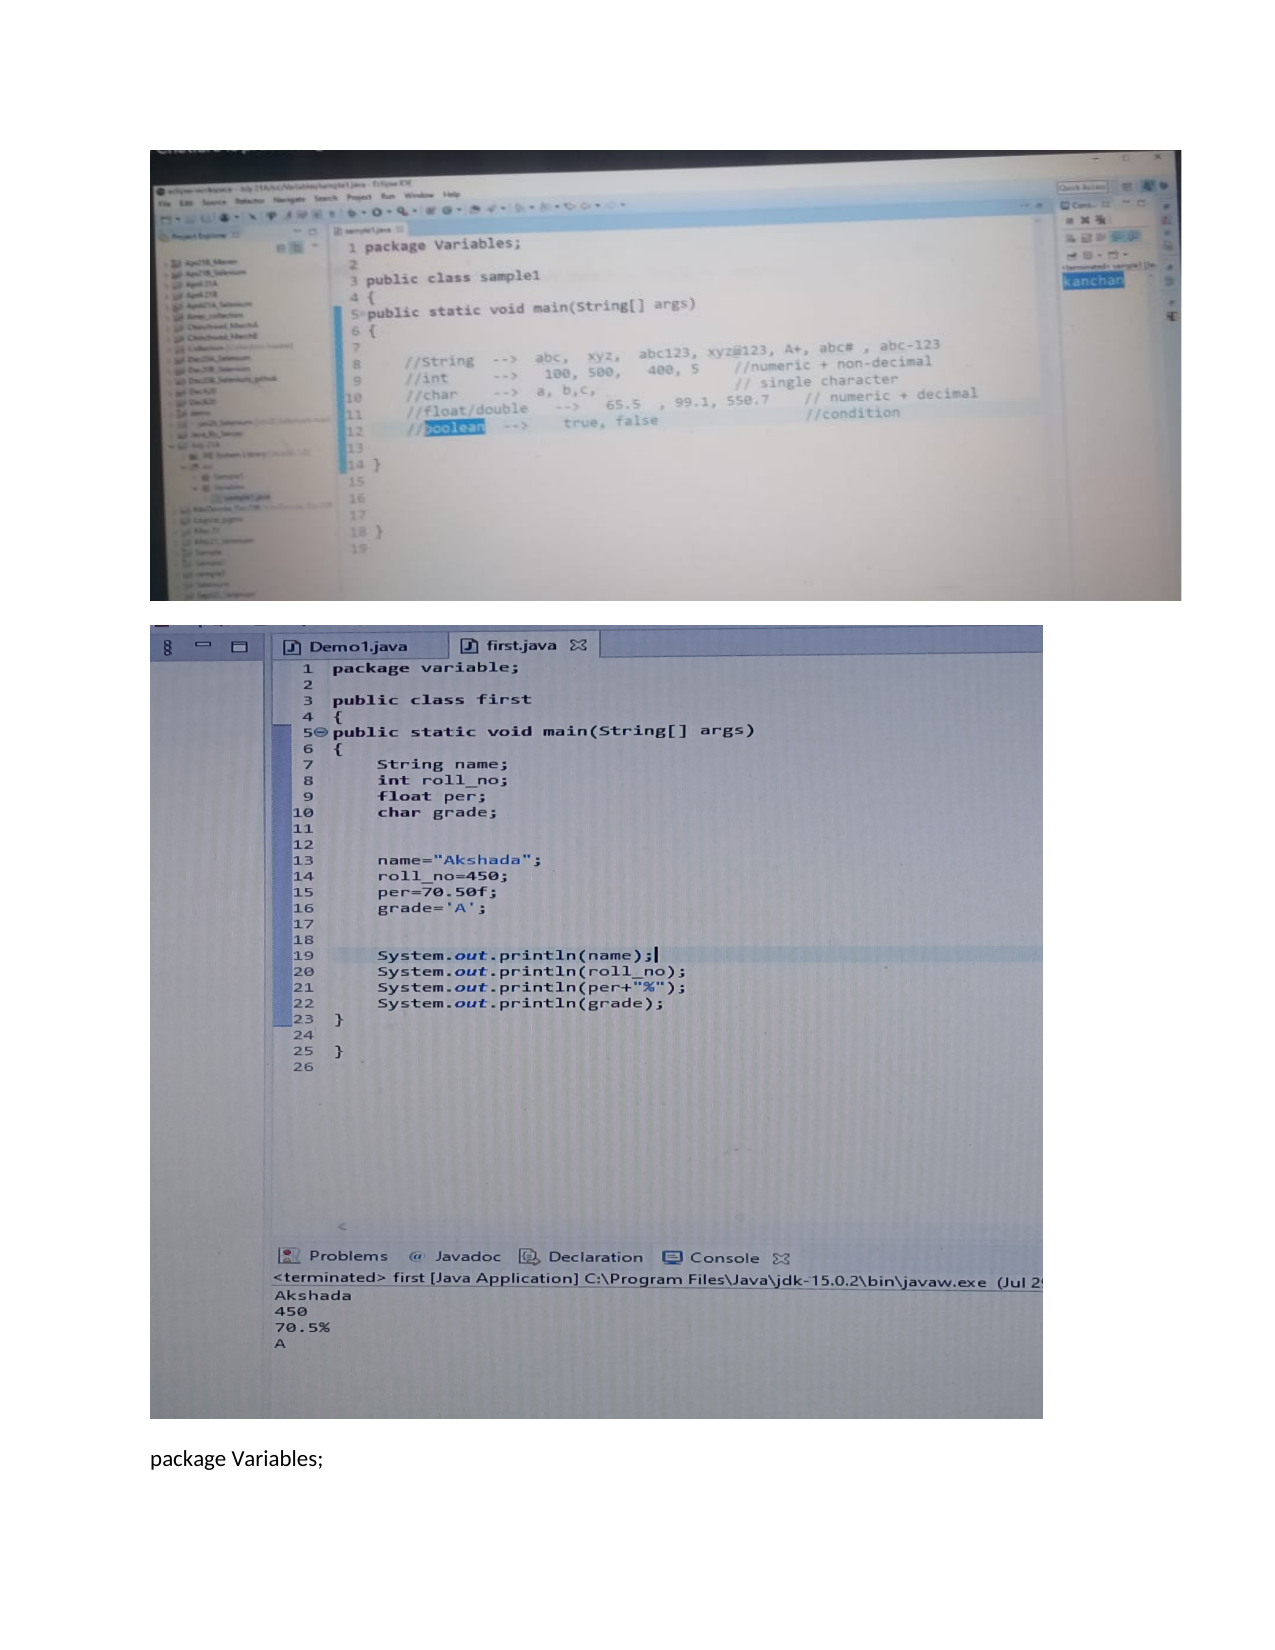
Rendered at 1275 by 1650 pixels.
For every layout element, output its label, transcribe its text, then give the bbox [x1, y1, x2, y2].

text package Variables; [150, 1444, 1125, 1472]
picture [150, 625, 1043, 1419]
picture [150, 150, 1182, 601]
